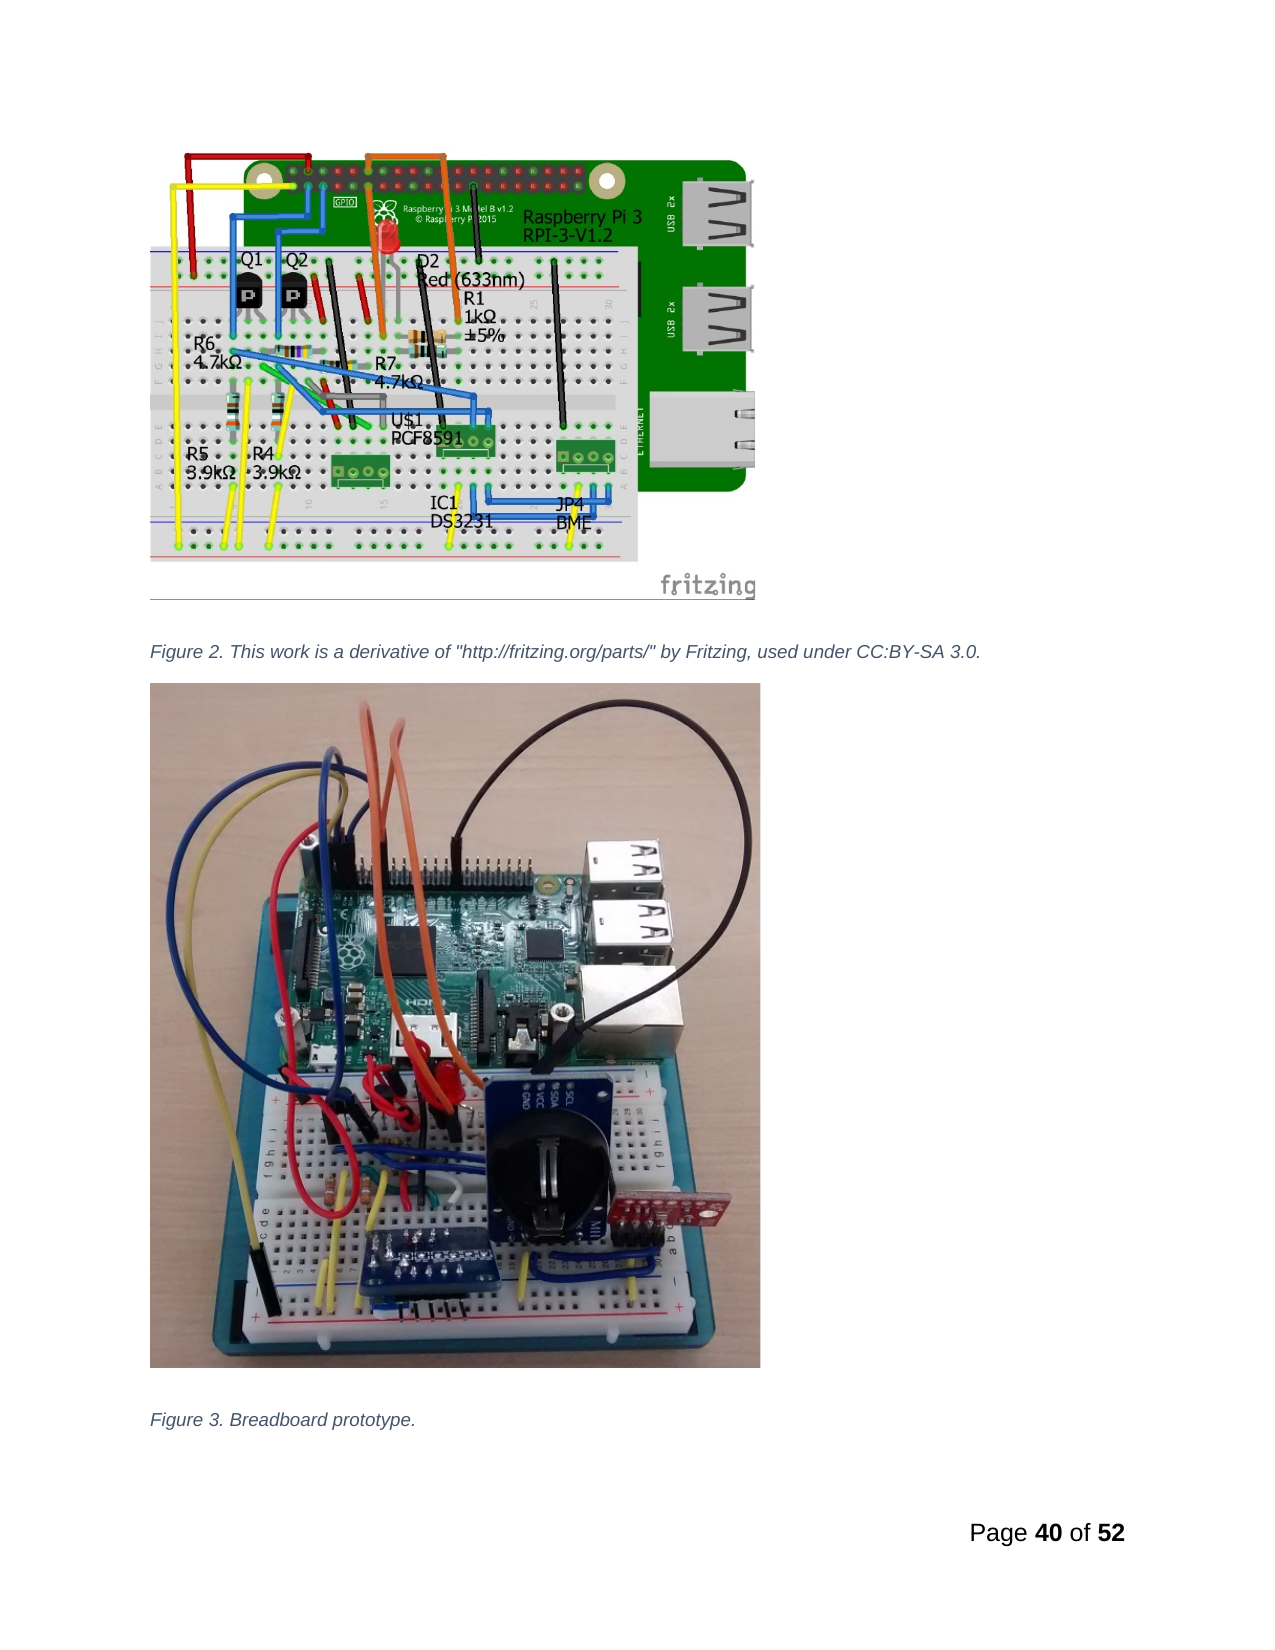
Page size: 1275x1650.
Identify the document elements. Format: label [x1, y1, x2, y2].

picture [150, 150, 755, 600]
picture [150, 683, 761, 1368]
